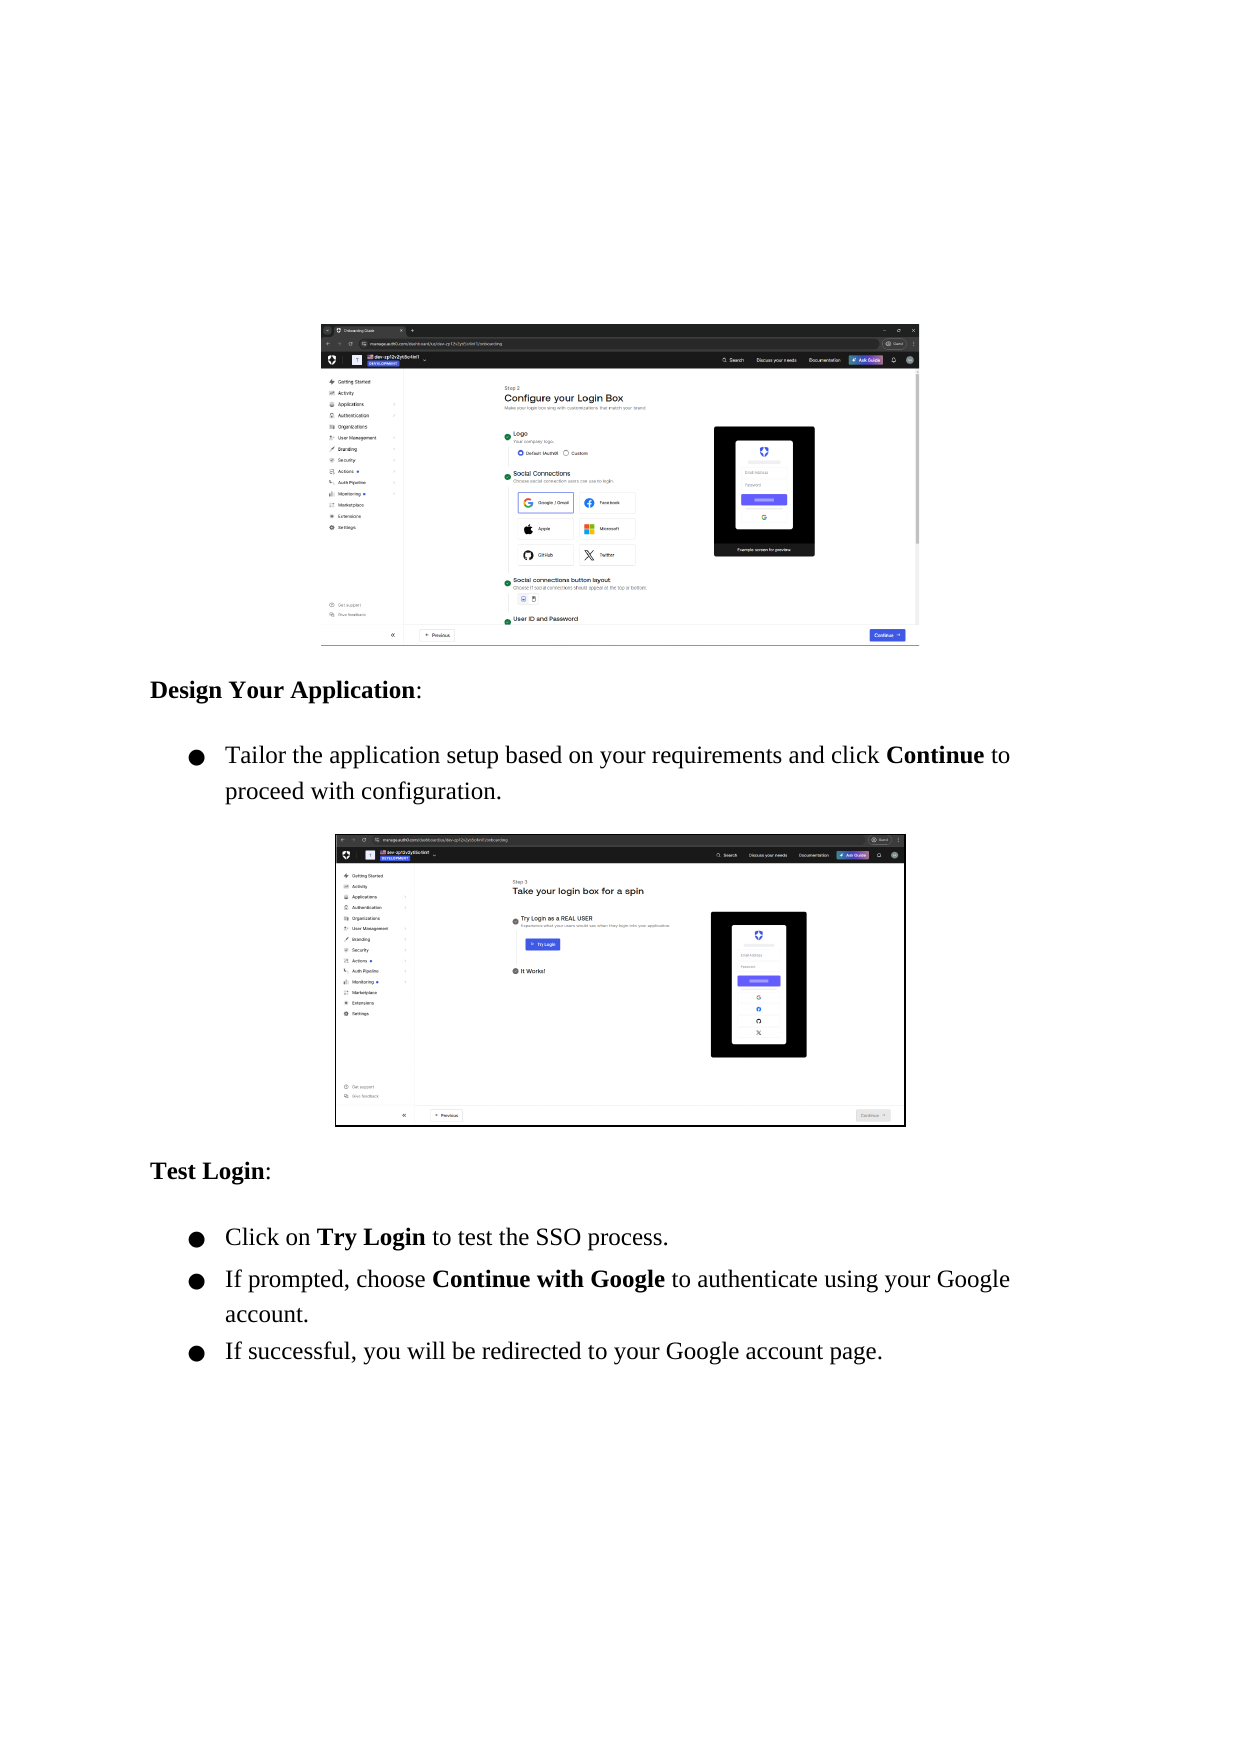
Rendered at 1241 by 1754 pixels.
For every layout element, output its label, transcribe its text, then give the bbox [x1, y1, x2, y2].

list Click on Try Login to test the SSO process. [187, 1214, 1090, 1257]
picture [336, 835, 904, 1125]
text Test Login: [150, 1156, 1090, 1185]
text Design Your Application: [150, 675, 1090, 704]
list Tailor the application setup based on your requirements and click Continue to proceed with configuration. [187, 733, 1090, 804]
list If prompted, choose Continue with Google to authenticate using your Google account. [187, 1257, 1090, 1328]
list If successful, you will be redirected to your Google account page. [187, 1328, 1090, 1371]
picture [321, 324, 920, 646]
